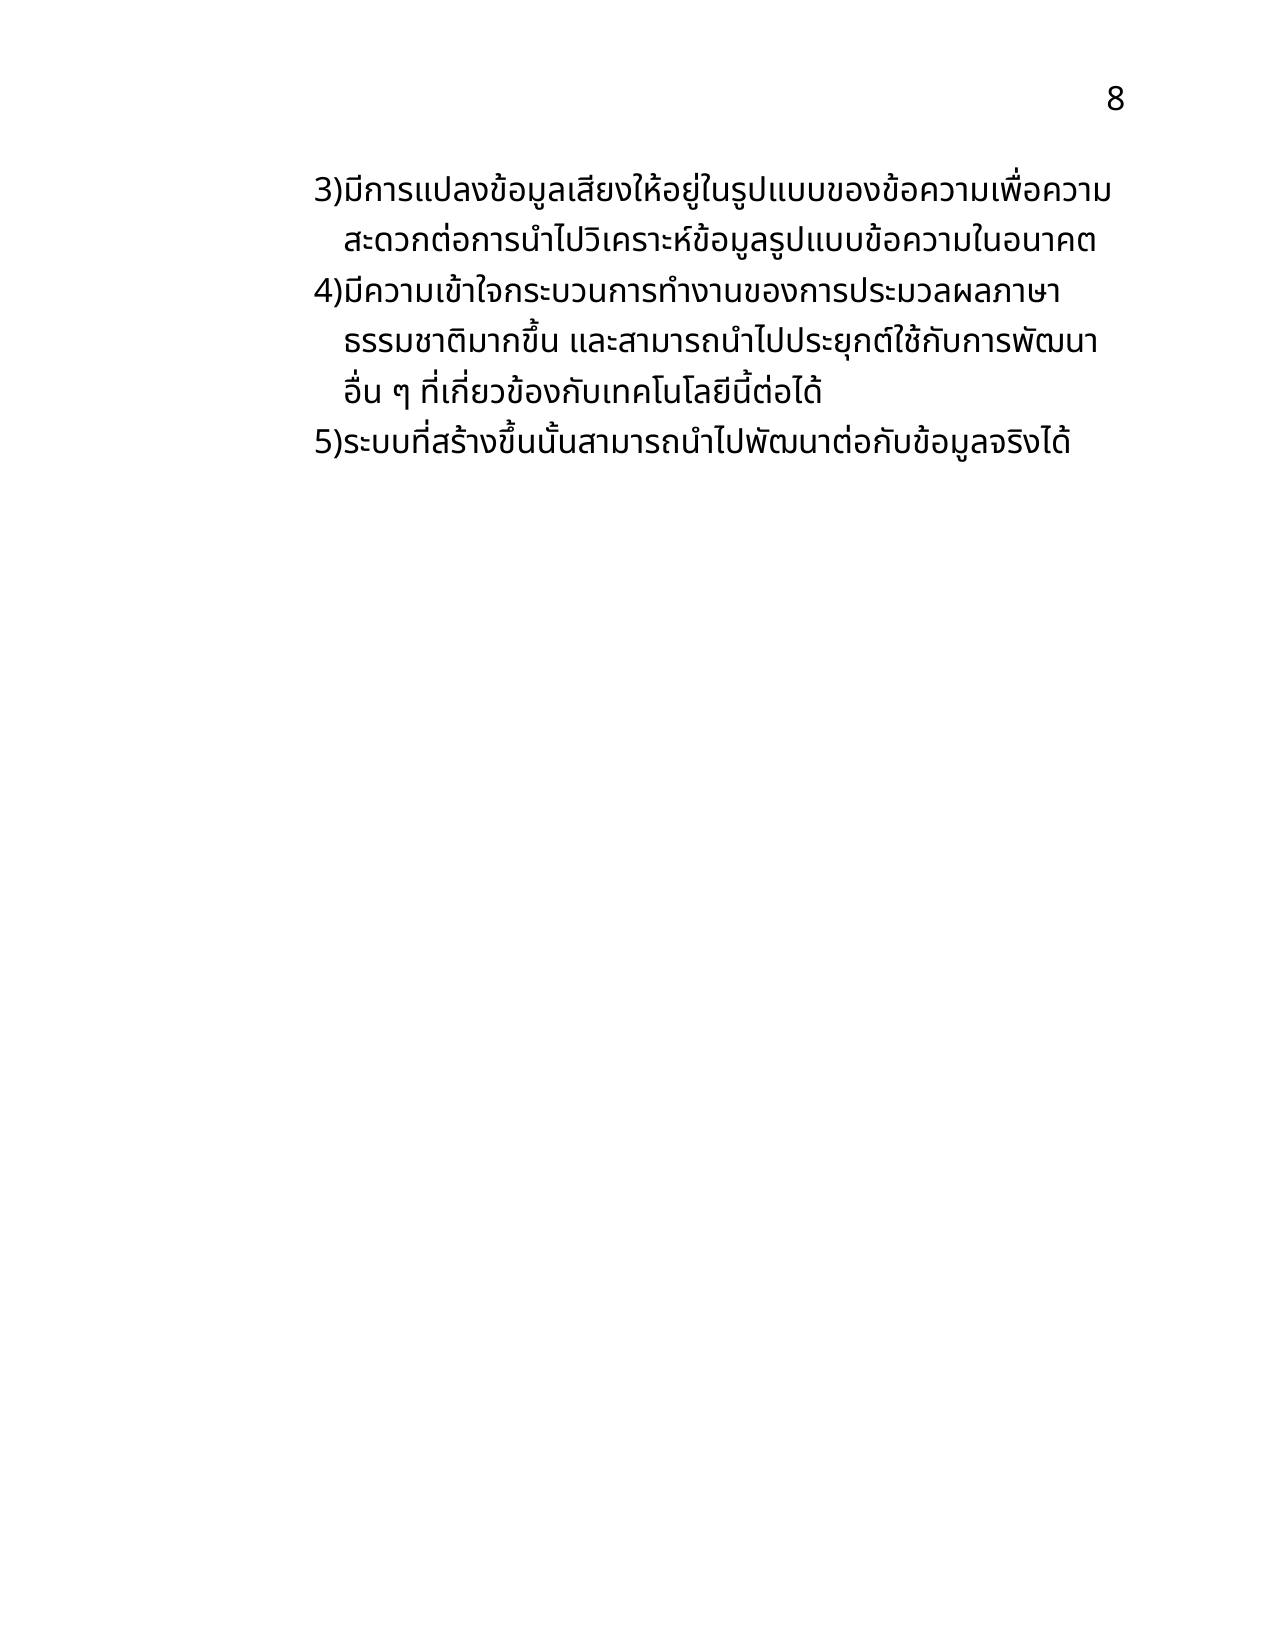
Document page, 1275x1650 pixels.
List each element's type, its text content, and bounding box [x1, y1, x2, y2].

list มีความเข้าใจกระบวนการทำงานของการประมวลผลภาษาธรรมชาติมากขึ้น และสามารถนำไปประยุกต์ใช้กับการพัฒนาอื่น ๆ ที่เกี่ยวข้องกับเทคโนโลยีนี้ต่อได้ [314, 267, 1125, 418]
list ระบบที่สร้างขึ้นนั้นสามารถนำไปพัฒนาต่อกับข้อมูลจริงได้ [314, 418, 1125, 469]
list มีการแปลงข้อมูลเสียงให้อยู่ในรูปแบบของข้อความเพื่อความสะดวกต่อการนำไปวิเคราะห์ข้อมูลรูปแบบข้อความในอนาคต [314, 166, 1125, 267]
